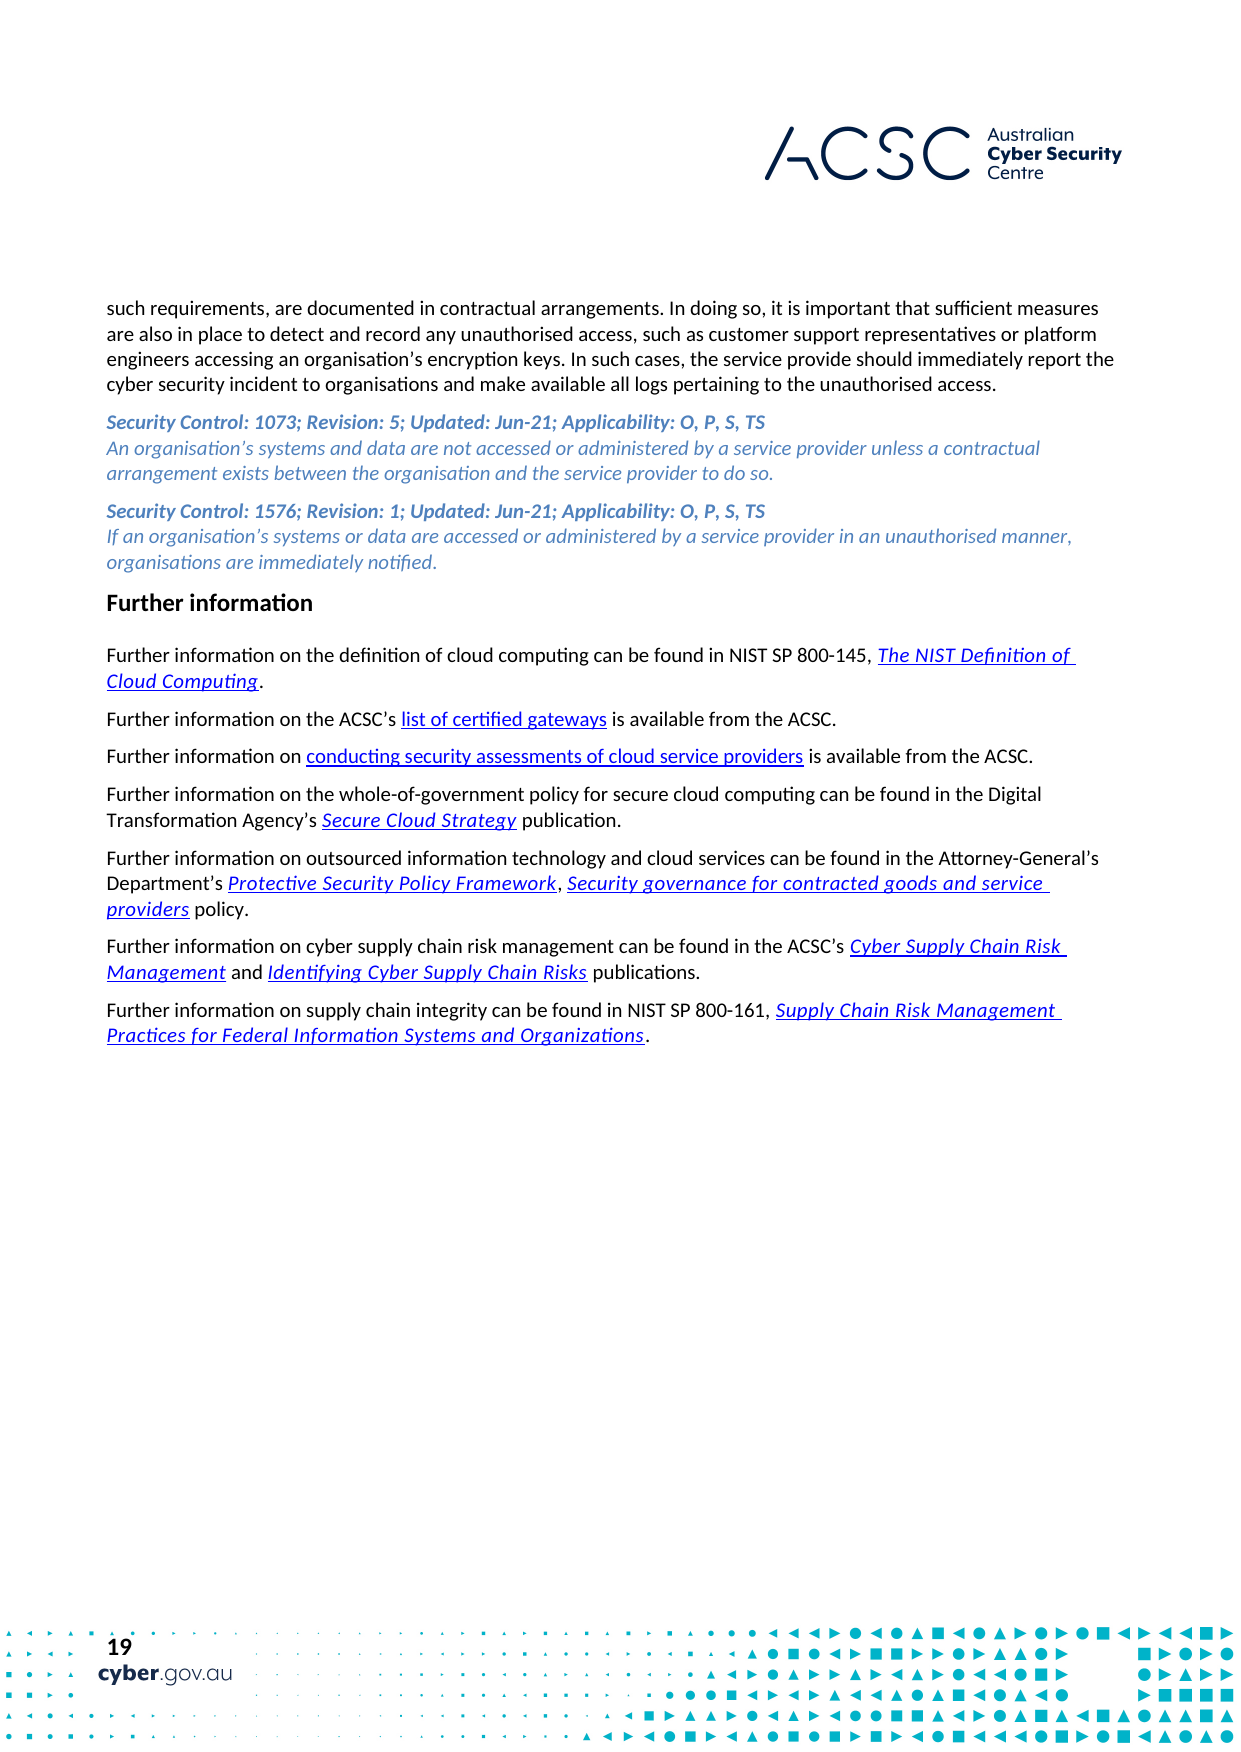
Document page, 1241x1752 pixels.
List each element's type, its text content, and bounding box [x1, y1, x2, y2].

subtitle Security Control: 1576; Revision: 1; Updated: Jun-21; Applicability: O, P, S, TS [106, 498, 1122, 524]
text Further information on supply chain integrity can be found in NIST SP 800-161, Supply Chain Risk Management Practices for Federal Information Systems and Organizations. [106, 997, 1122, 1048]
text Further information on conducting security assessments of cloud service providers is available from the ACSC. [106, 744, 1122, 769]
subtitle Security Control: 1073; Revision: 5; Updated: Jun-21; Applicability: O, P, S, TS [106, 409, 1122, 435]
text Further information on the whole-of-government policy for secure cloud computing can be found in the Digital Transformation Agency’s Secure Cloud Strategy publication. [106, 782, 1122, 832]
text Further information on outsourced information technology and cloud services can be found in the Attorney-General’s Department’s Protective Security Policy Framework, Security governance for contracted goods and service providers policy. [106, 845, 1122, 921]
text Further information on the definition of cloud computing can be found in NIST SP 800-145, The NIST Definition of Cloud Computing. [106, 642, 1122, 693]
text Further information on the ACSC’s list of certified gateways is available from the ACSC. [106, 706, 1122, 731]
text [106, 295, 1122, 397]
picture [0, 1624, 1237, 1747]
picture [0, 0, 1240, 317]
text Further information on cyber supply chain risk management can be found in the ACSC’s Cyber Supply Chain Risk Management and Identifying Cyber Supply Chain Risks publications. [106, 934, 1122, 984]
subtitle Further information [106, 587, 1122, 617]
text An organisation’s systems and data are not accessed or administered by a service provider unless a contractual arrangement exists between the organisation and the service provider to do so. [106, 435, 1122, 486]
text If an organisation’s systems or data are accessed or administered by a service provider in an unauthorised manner, organisations are immediately notified. [106, 524, 1122, 574]
